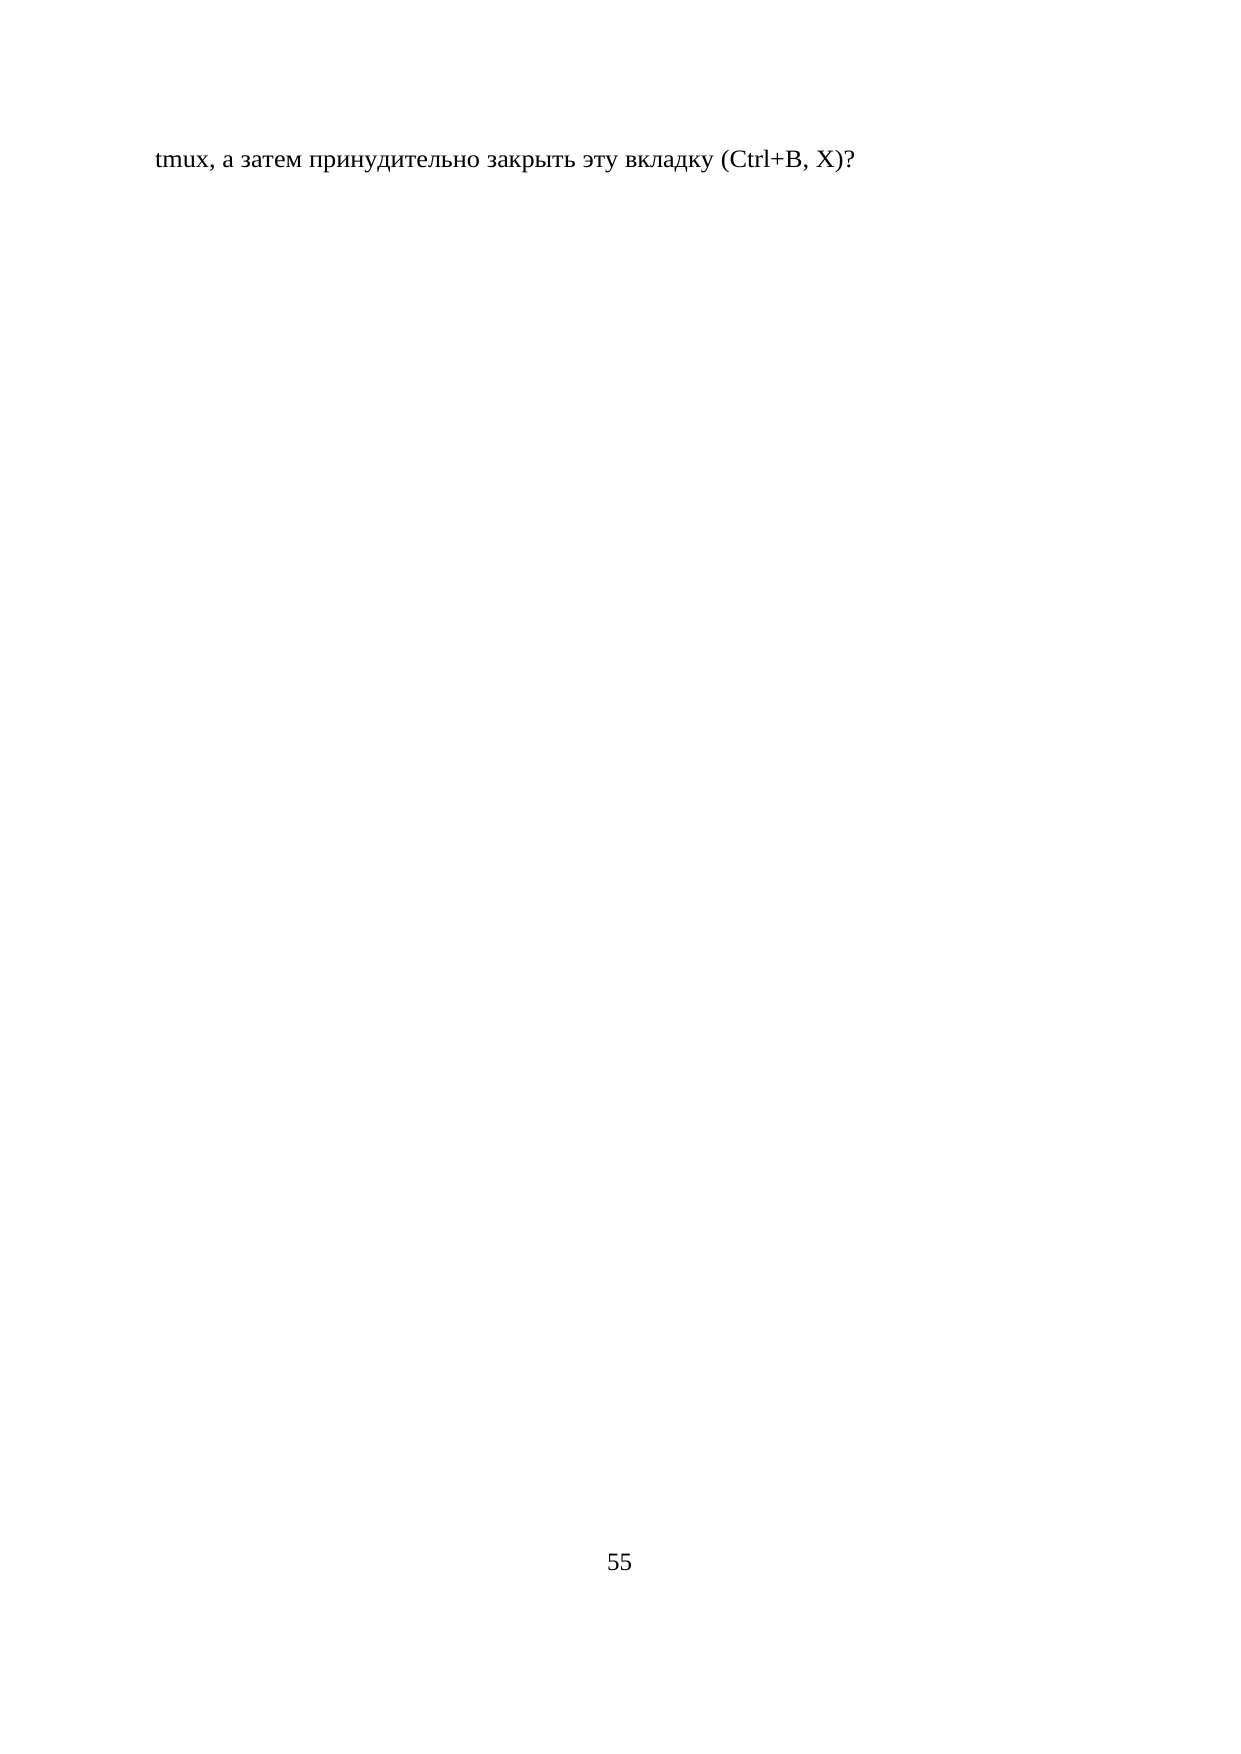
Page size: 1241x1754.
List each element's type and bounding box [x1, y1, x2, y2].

text [155, 144, 1085, 172]
